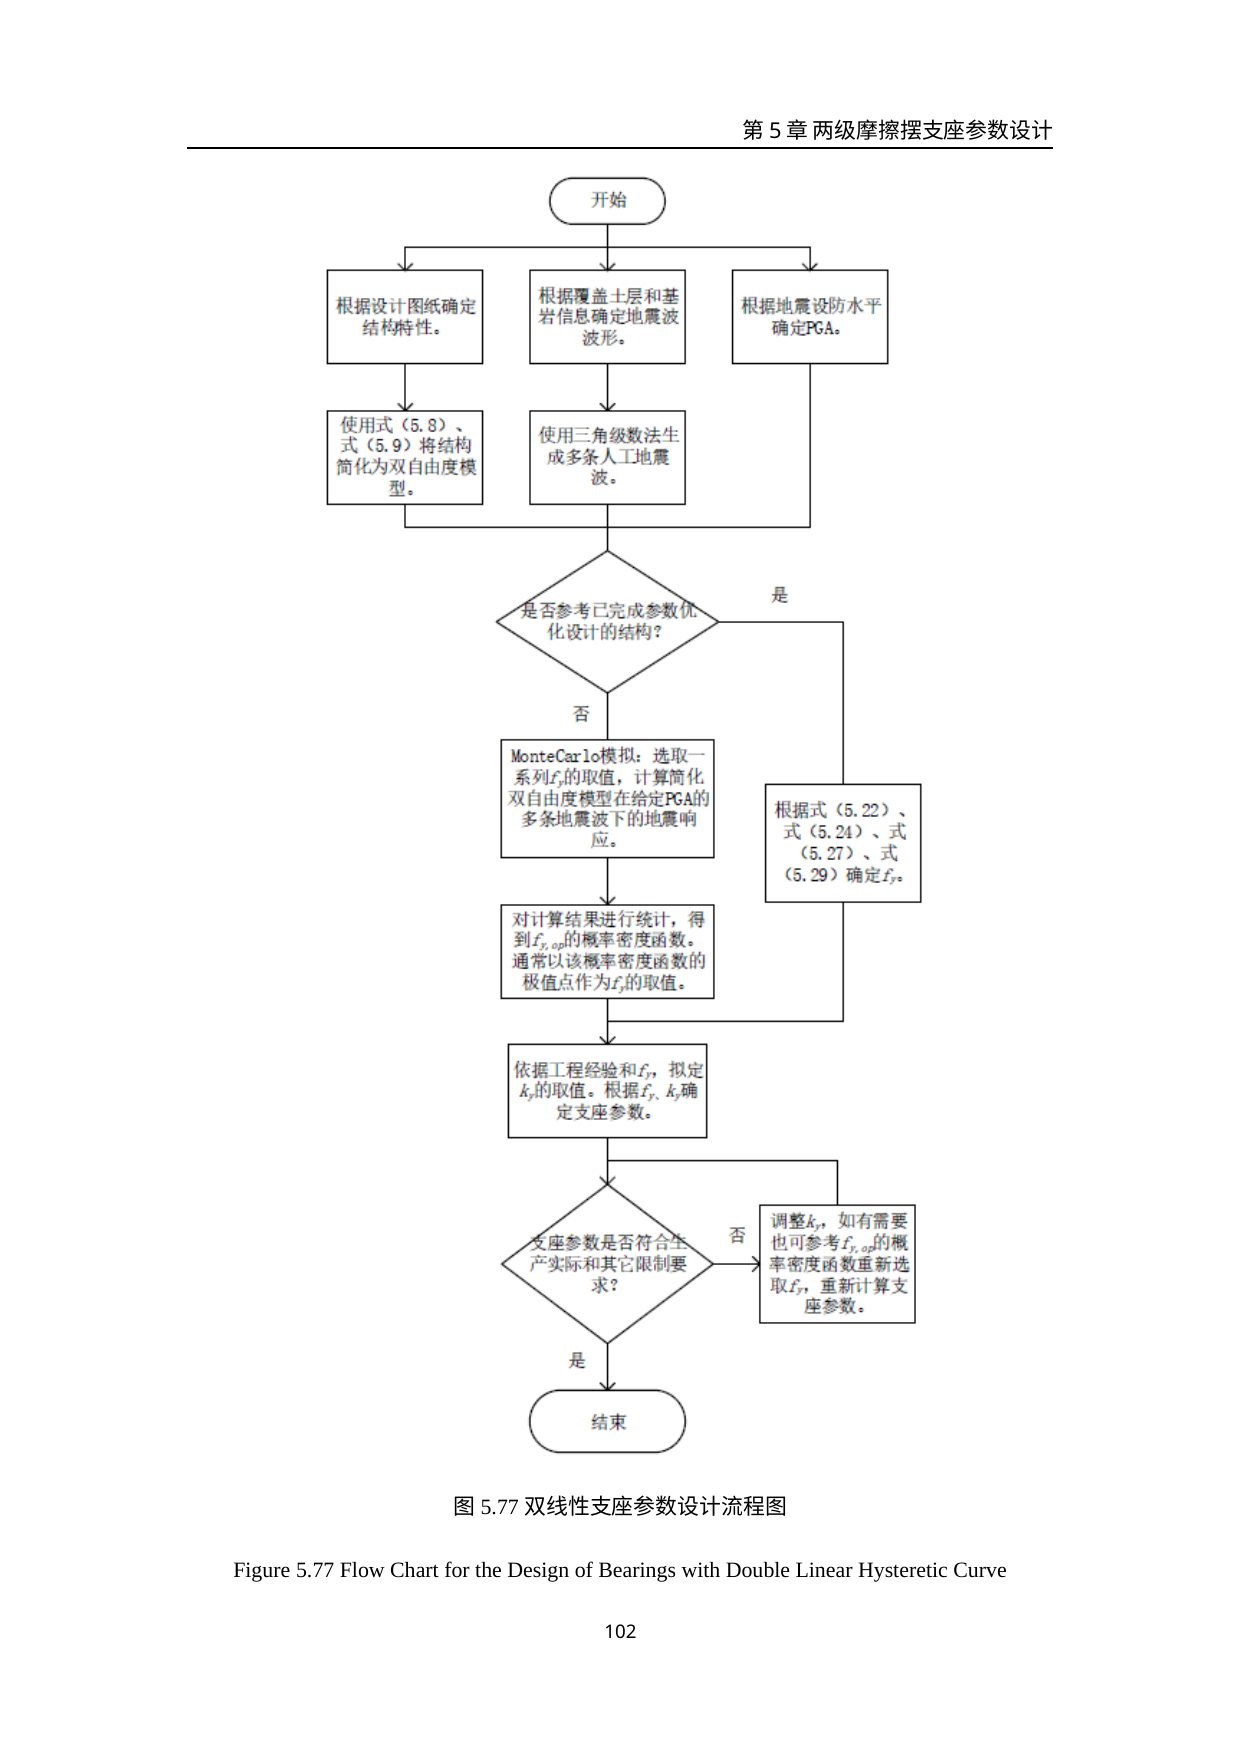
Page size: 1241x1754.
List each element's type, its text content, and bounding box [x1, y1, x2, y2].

text Figure . Flow Chart for the Design of Bearings with Double Linear Hysteretic Curve [187, 1550, 1053, 1589]
picture [245, 162, 995, 1456]
